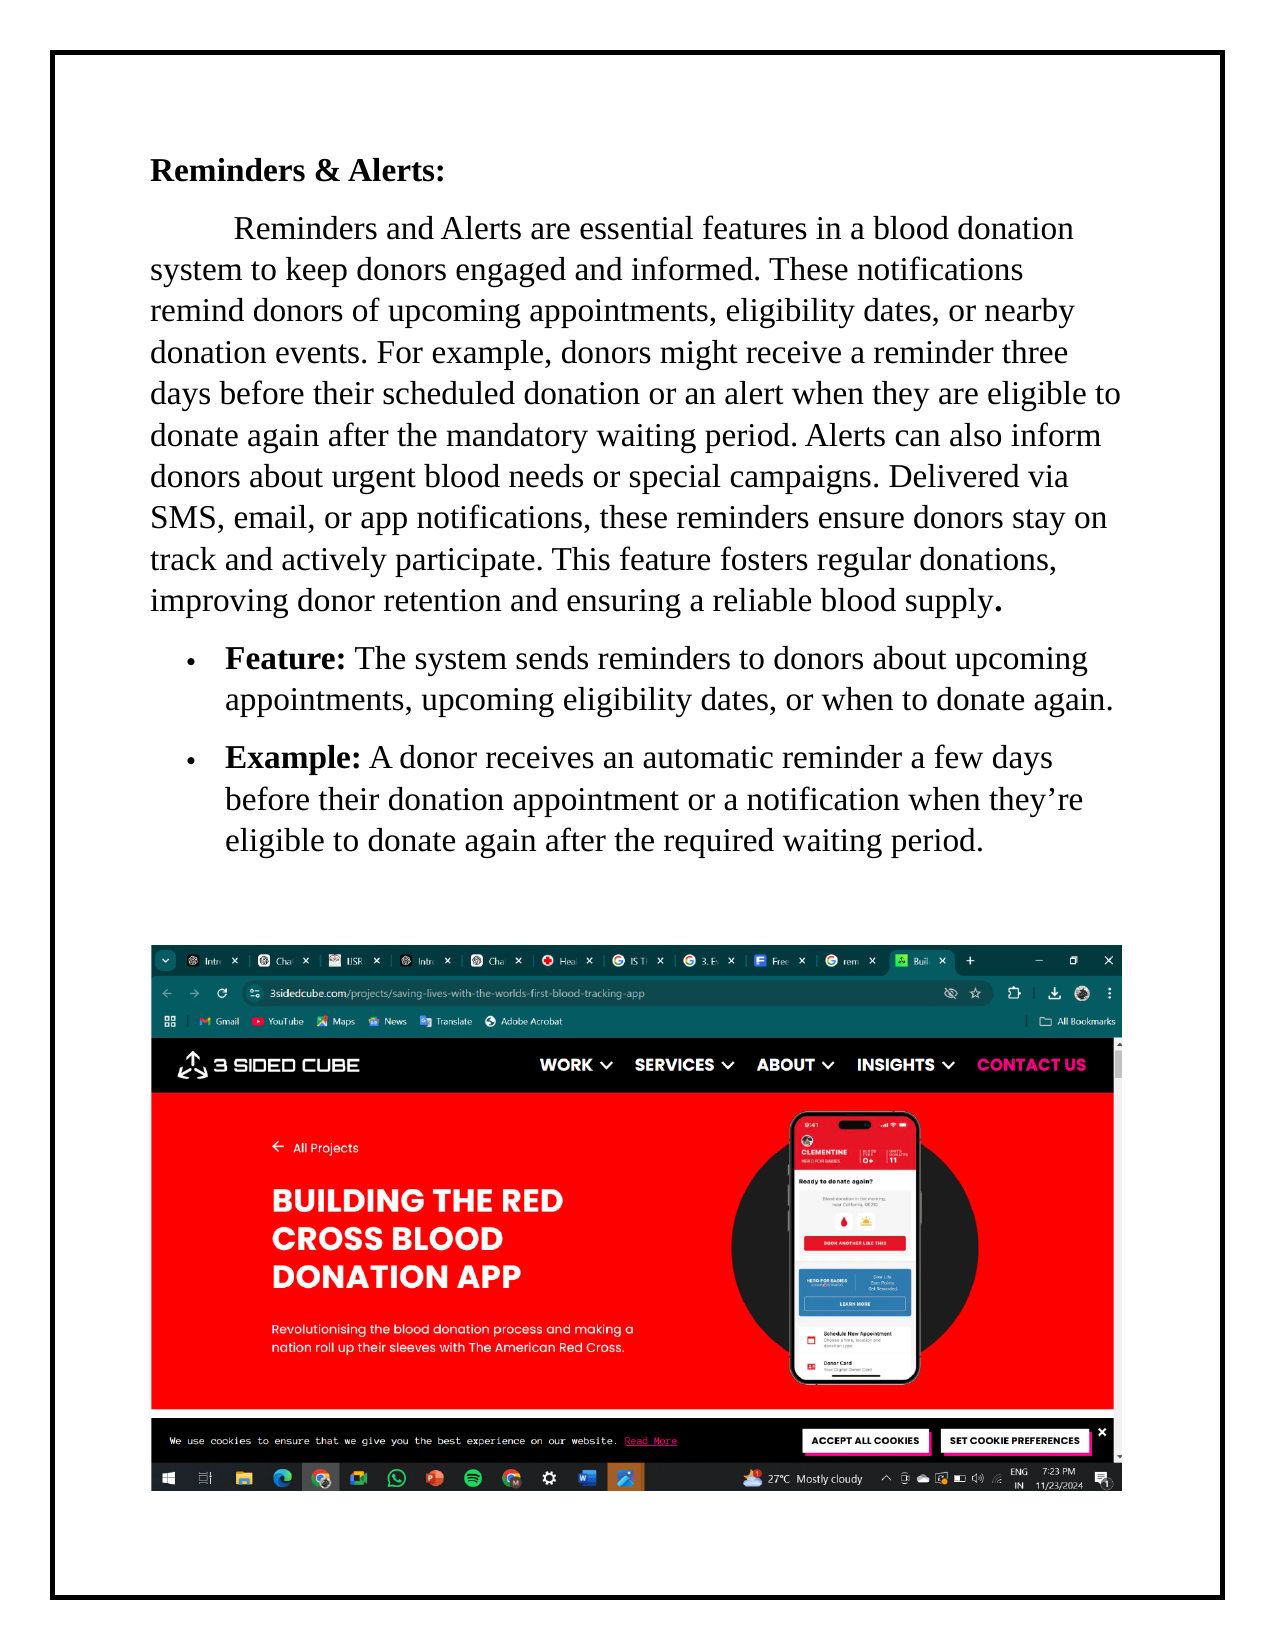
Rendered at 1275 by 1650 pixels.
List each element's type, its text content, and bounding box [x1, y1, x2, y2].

text Reminders and Alerts are essential features in a blood donation system to keep donors engaged and informed. These notifications remind donors of upcoming appointments, eligibility dates, or nearby donation events. For example, donors might receive a reminder three days before their scheduled donation or an alert when they are eligible to donate again after the mandatory waiting period. Alerts can also inform donors about urgent blood needs or special campaigns. Delivered via SMS, email, or app notifications, these reminders ensure donors stay on track and actively participate. This feature fosters regular donations, improving donor retention and ensuring a reliable blood supply. [150, 208, 1125, 618]
text Reminders & Alerts: [150, 150, 1125, 188]
picture [150, 945, 1122, 1489]
list Feature: The system sends reminders to donors about upcoming appointments, upcoming eligibility dates, or when to donate again. [187, 638, 1125, 718]
list Example: A donor receives an automatic reminder a few days before their donation appointment or a notification when they’re eligible to donate again after the required waiting period. [187, 738, 1125, 859]
